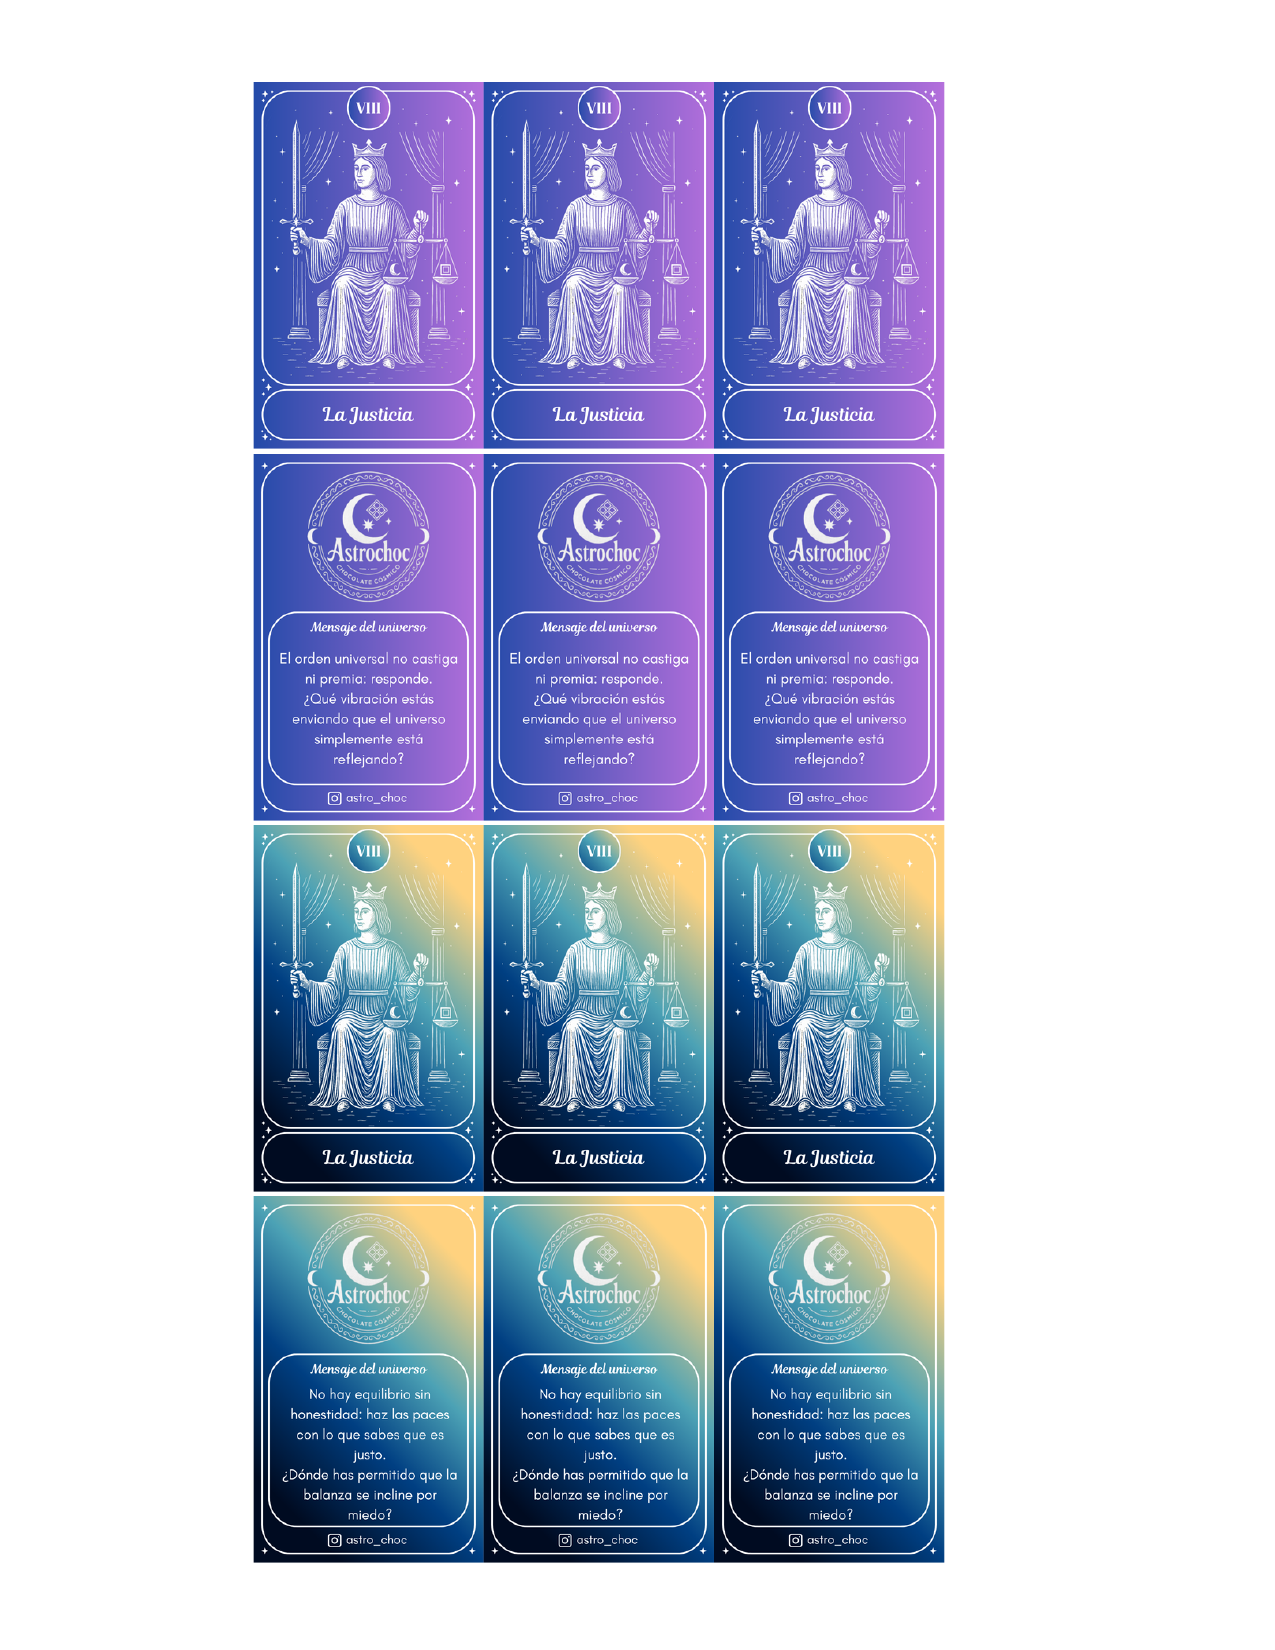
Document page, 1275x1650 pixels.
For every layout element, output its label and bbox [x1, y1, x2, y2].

picture [253, 454, 945, 821]
picture [253, 825, 945, 1192]
picture [253, 1196, 945, 1563]
picture [253, 82, 945, 449]
